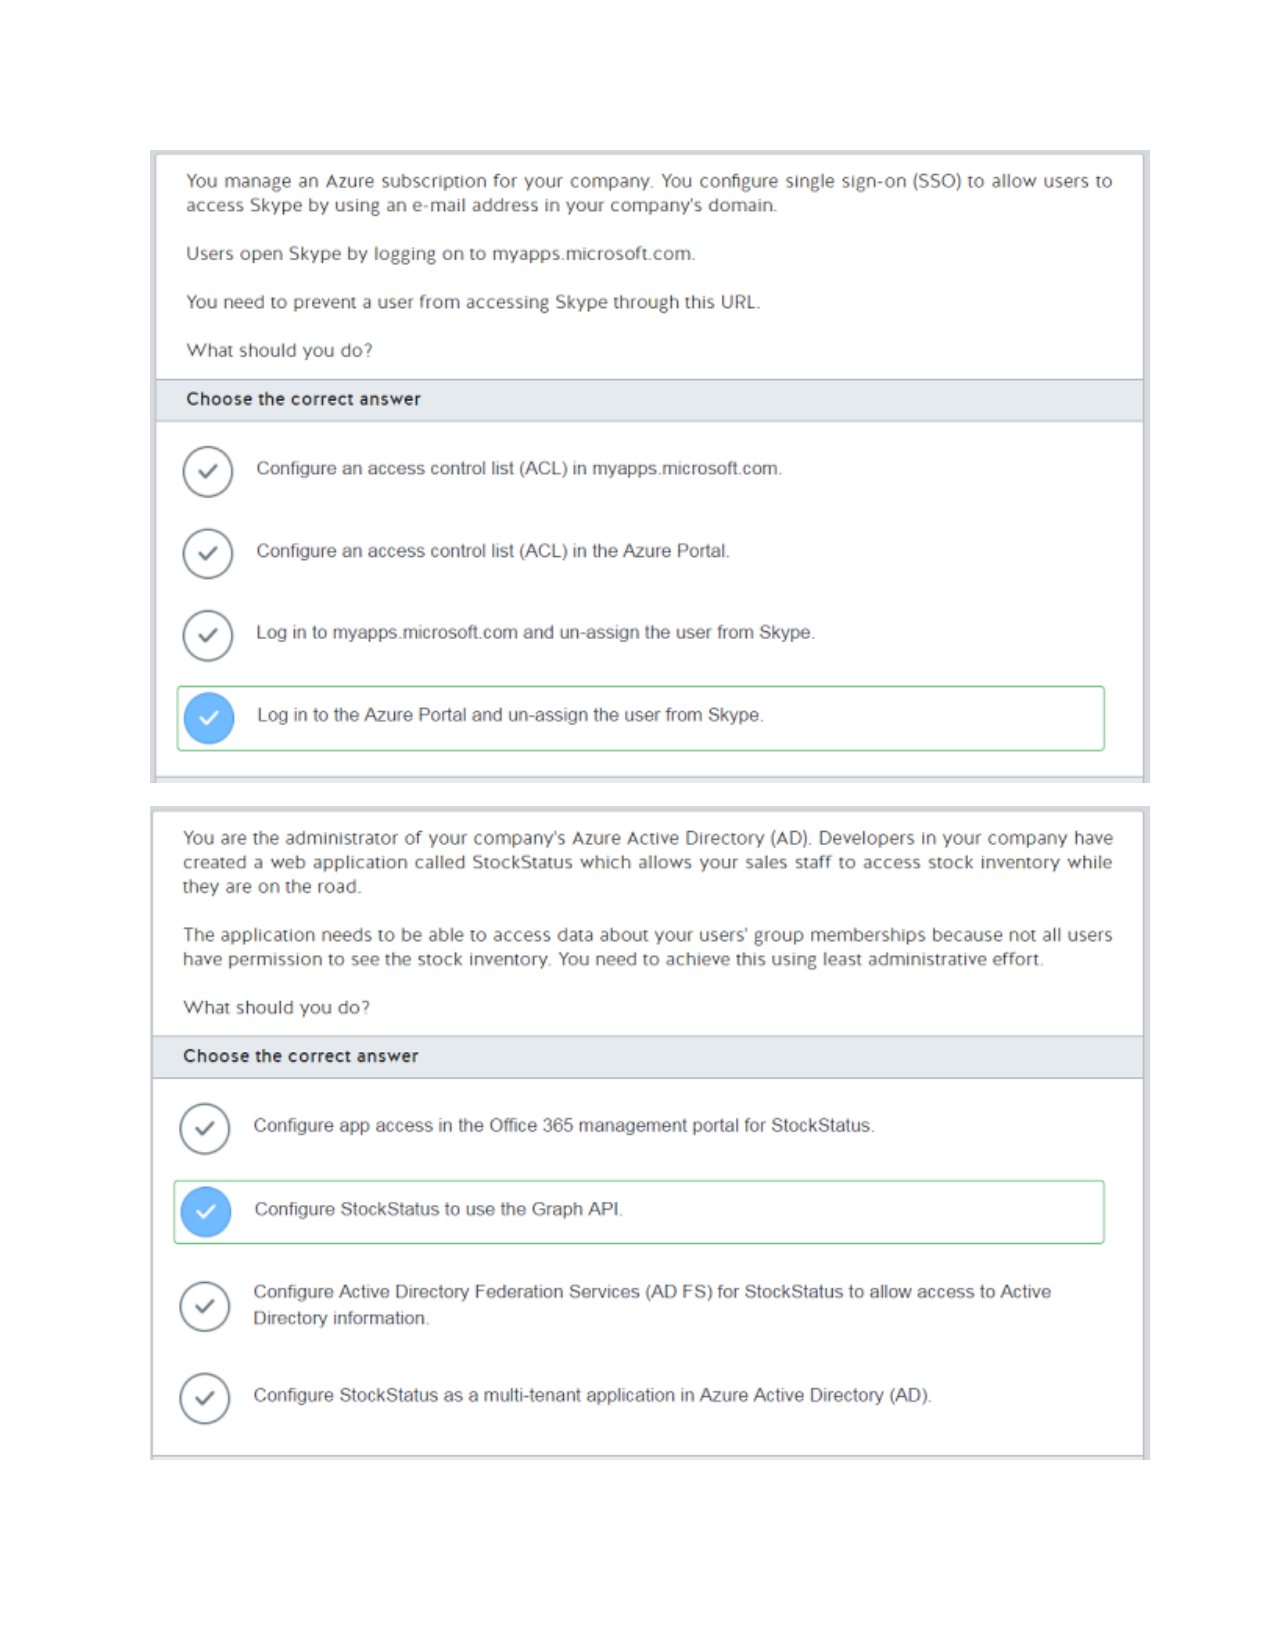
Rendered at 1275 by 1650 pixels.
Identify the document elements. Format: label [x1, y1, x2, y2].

picture [150, 806, 1150, 1460]
picture [150, 150, 1150, 783]
